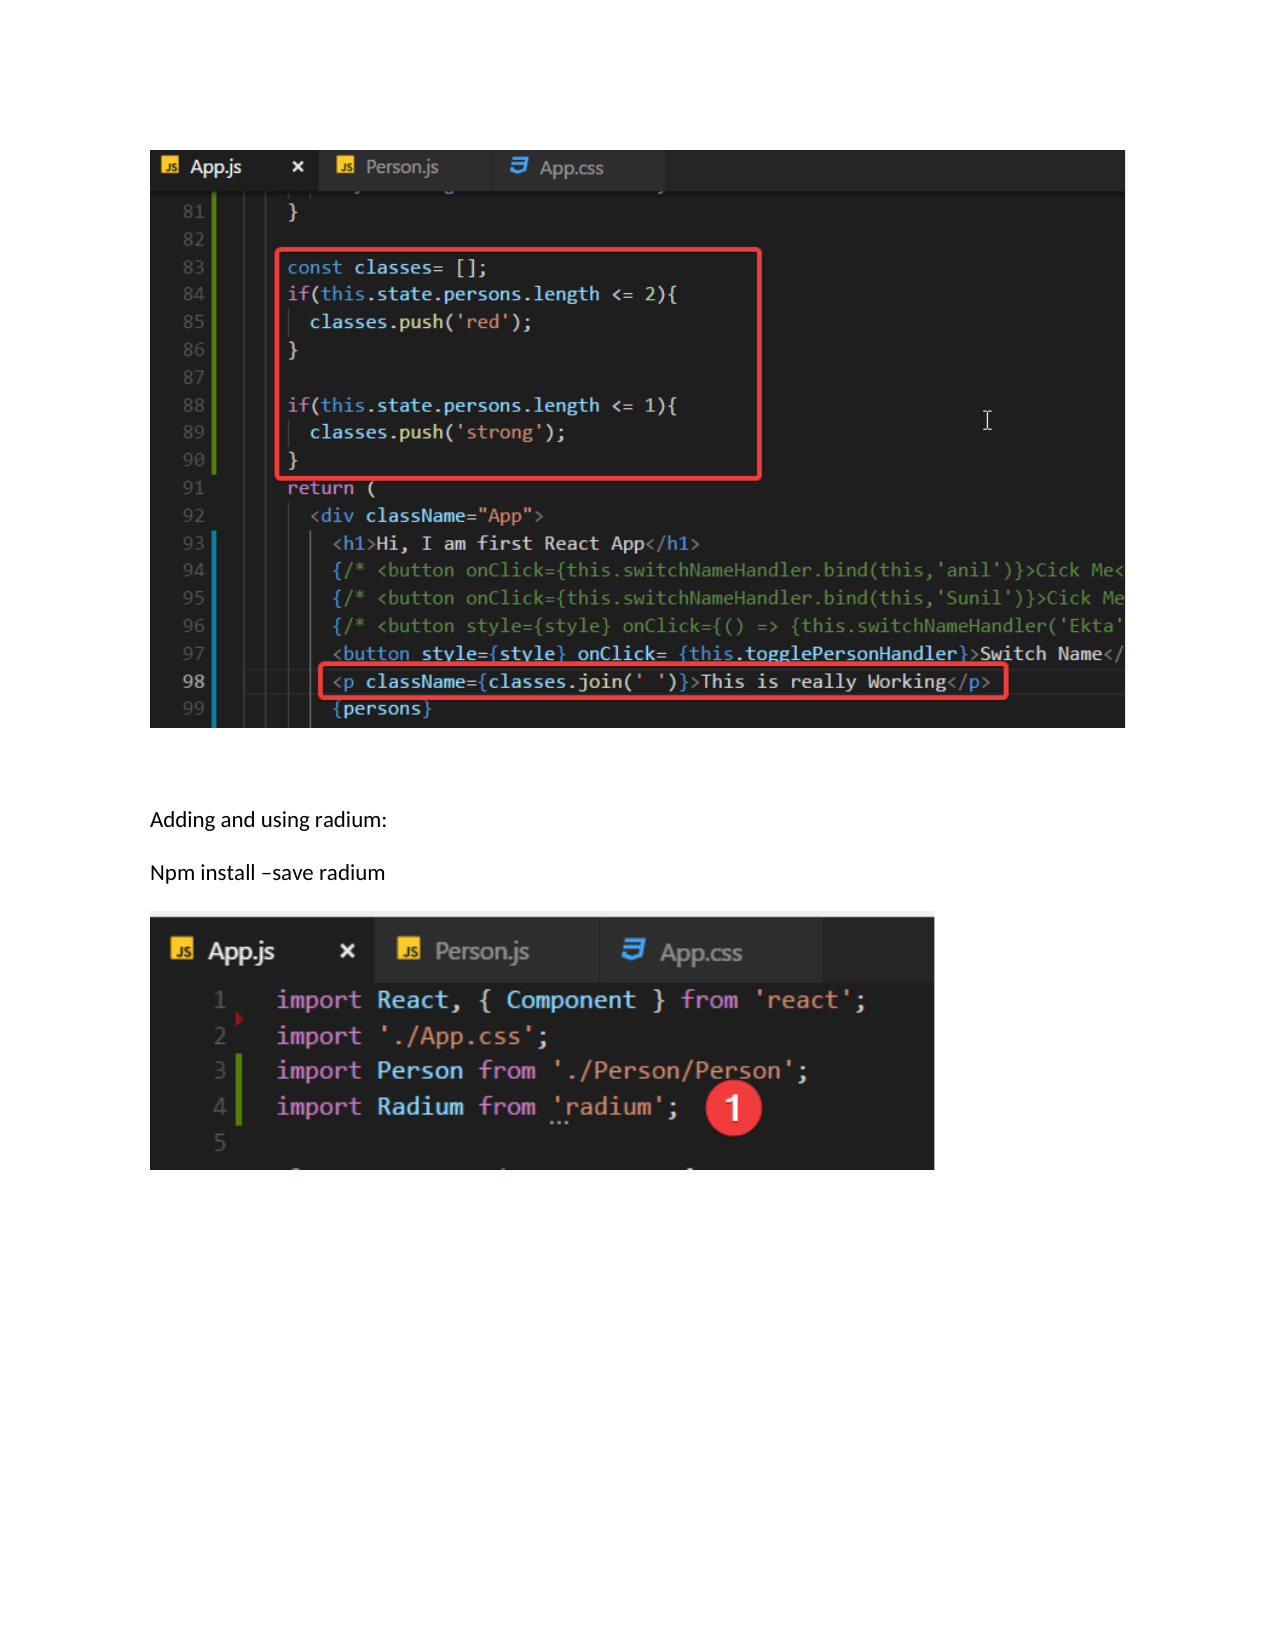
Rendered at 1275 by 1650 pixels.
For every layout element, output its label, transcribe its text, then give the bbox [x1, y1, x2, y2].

picture [150, 150, 1125, 728]
text Adding and using radium: [150, 806, 1125, 833]
text Npm install –save radium [150, 858, 1125, 887]
picture [150, 911, 935, 1170]
